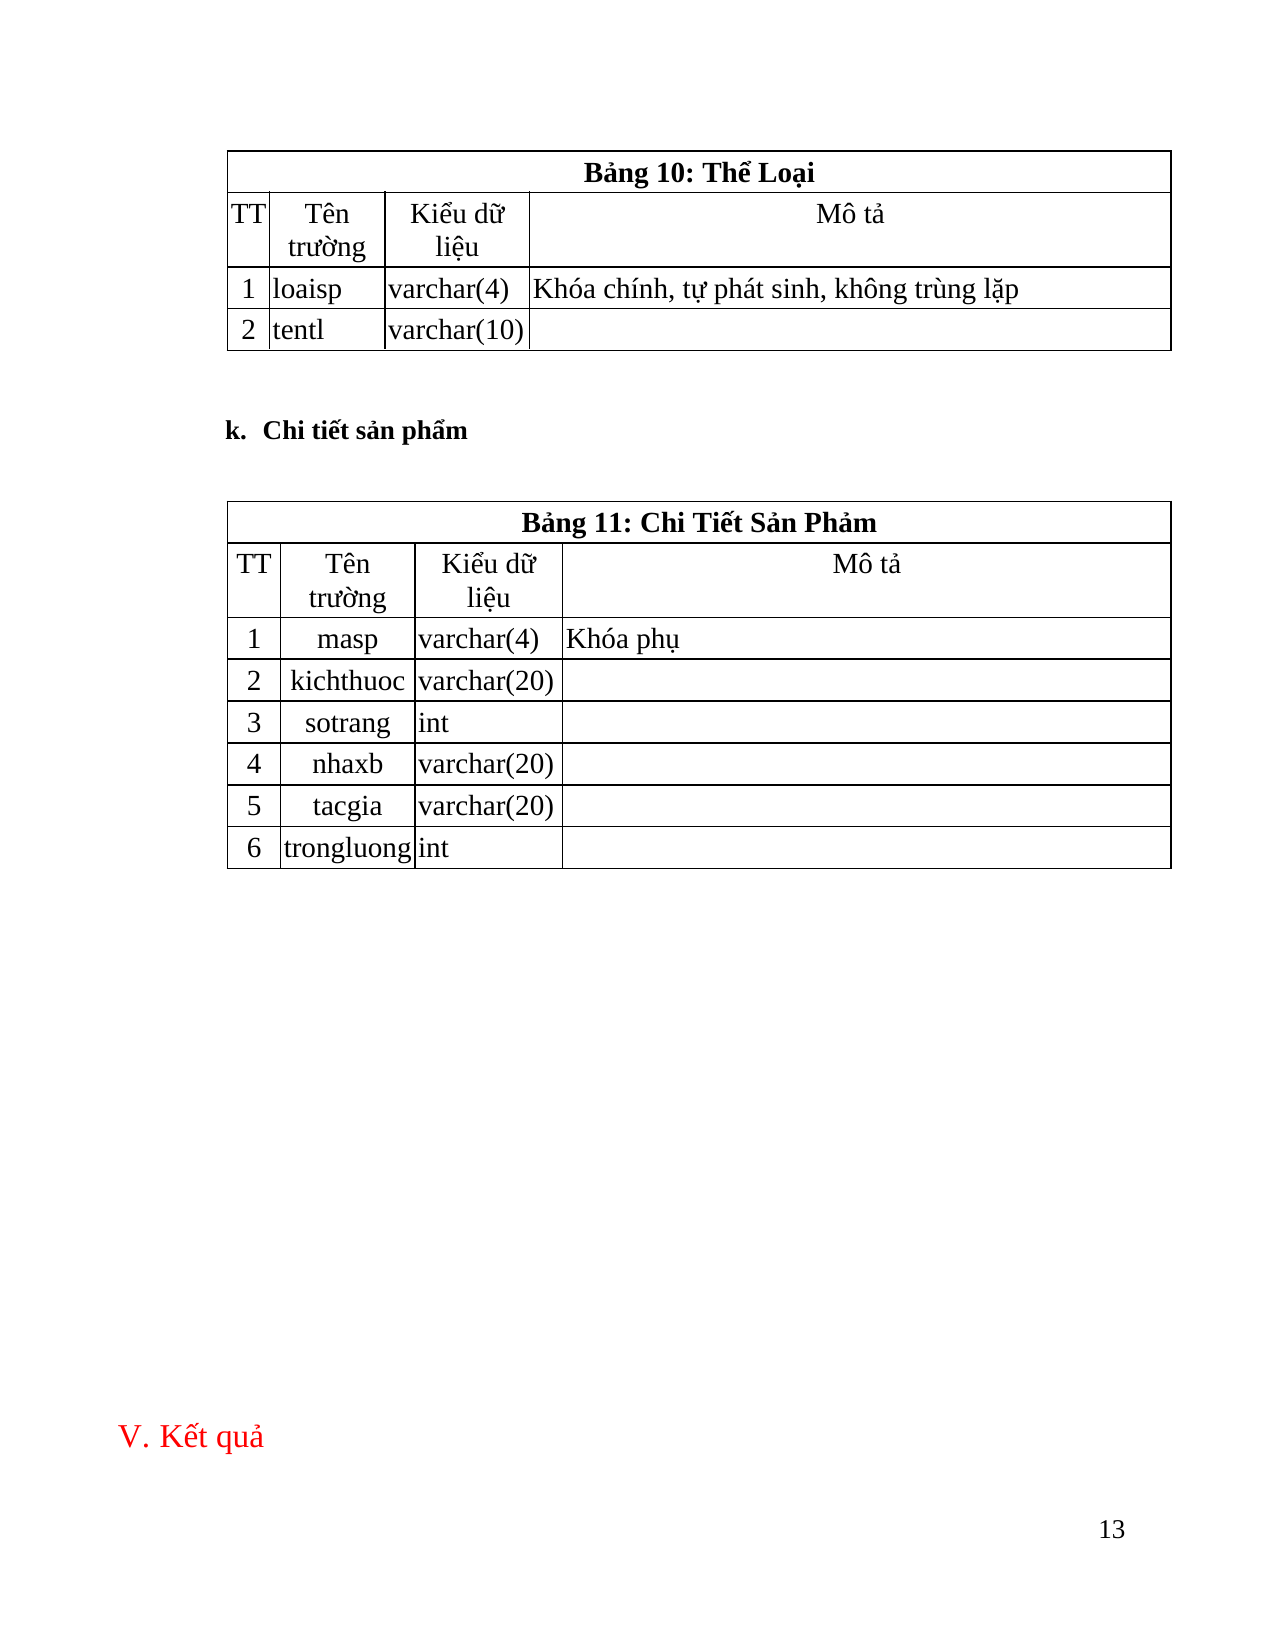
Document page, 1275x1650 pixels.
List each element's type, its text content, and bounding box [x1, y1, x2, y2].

table_header Bảng 11: Chi Tiết Sản Phảm [228, 502, 1170, 542]
table_cell 4 [228, 744, 280, 784]
table_cell 6 [228, 827, 280, 868]
table_cell [563, 744, 1170, 784]
table_cell varchar(20) [416, 660, 562, 700]
table_cell tentl [270, 309, 384, 349]
table_cell 5 [228, 786, 280, 826]
table_cell [530, 309, 1170, 349]
table_cell Khóa phụ [563, 618, 1170, 658]
table_cell nhaxb [281, 744, 414, 784]
table_cell 1 [228, 268, 269, 308]
table_cell Tên trường [270, 193, 384, 266]
table_cell tacgia [281, 786, 414, 826]
table_cell [563, 786, 1170, 826]
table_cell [530, 268, 1170, 308]
table_cell Kiểu dữ liệu [416, 544, 562, 617]
table_cell varchar(10) [386, 309, 529, 349]
table_cell Mô tả [530, 193, 1170, 266]
table_cell 1 [228, 618, 280, 658]
table_cell trongluong [281, 827, 414, 868]
table_cell TT [228, 193, 269, 266]
table_cell loaisp [270, 268, 384, 308]
list Chi tiết sản phẩm [225, 414, 1125, 445]
table_header Bảng 10: Thể Loại [228, 152, 1170, 191]
table_cell kichthuoc [281, 660, 414, 700]
table_cell int [416, 702, 562, 742]
table_cell varchar(4) [416, 618, 562, 658]
table_cell 3 [228, 702, 280, 742]
table_cell sotrang [281, 702, 414, 742]
table_cell varchar(4) [386, 268, 529, 308]
table_cell Tên trường [281, 544, 414, 617]
table_cell int [416, 827, 562, 868]
table_cell Mô tả [563, 544, 1170, 617]
table_cell 2 [228, 660, 280, 700]
table_cell varchar(20) [416, 744, 562, 784]
table_cell [563, 827, 1170, 868]
table_cell masp [281, 618, 414, 658]
table_cell 2 [228, 309, 269, 349]
table_cell varchar(20) [416, 786, 562, 826]
table_cell [563, 660, 1170, 700]
table_cell Kiểu dữ liệu [386, 193, 529, 266]
table_cell TT [228, 544, 280, 617]
list Kết quả [150, 1416, 1125, 1454]
table_cell [563, 702, 1170, 742]
